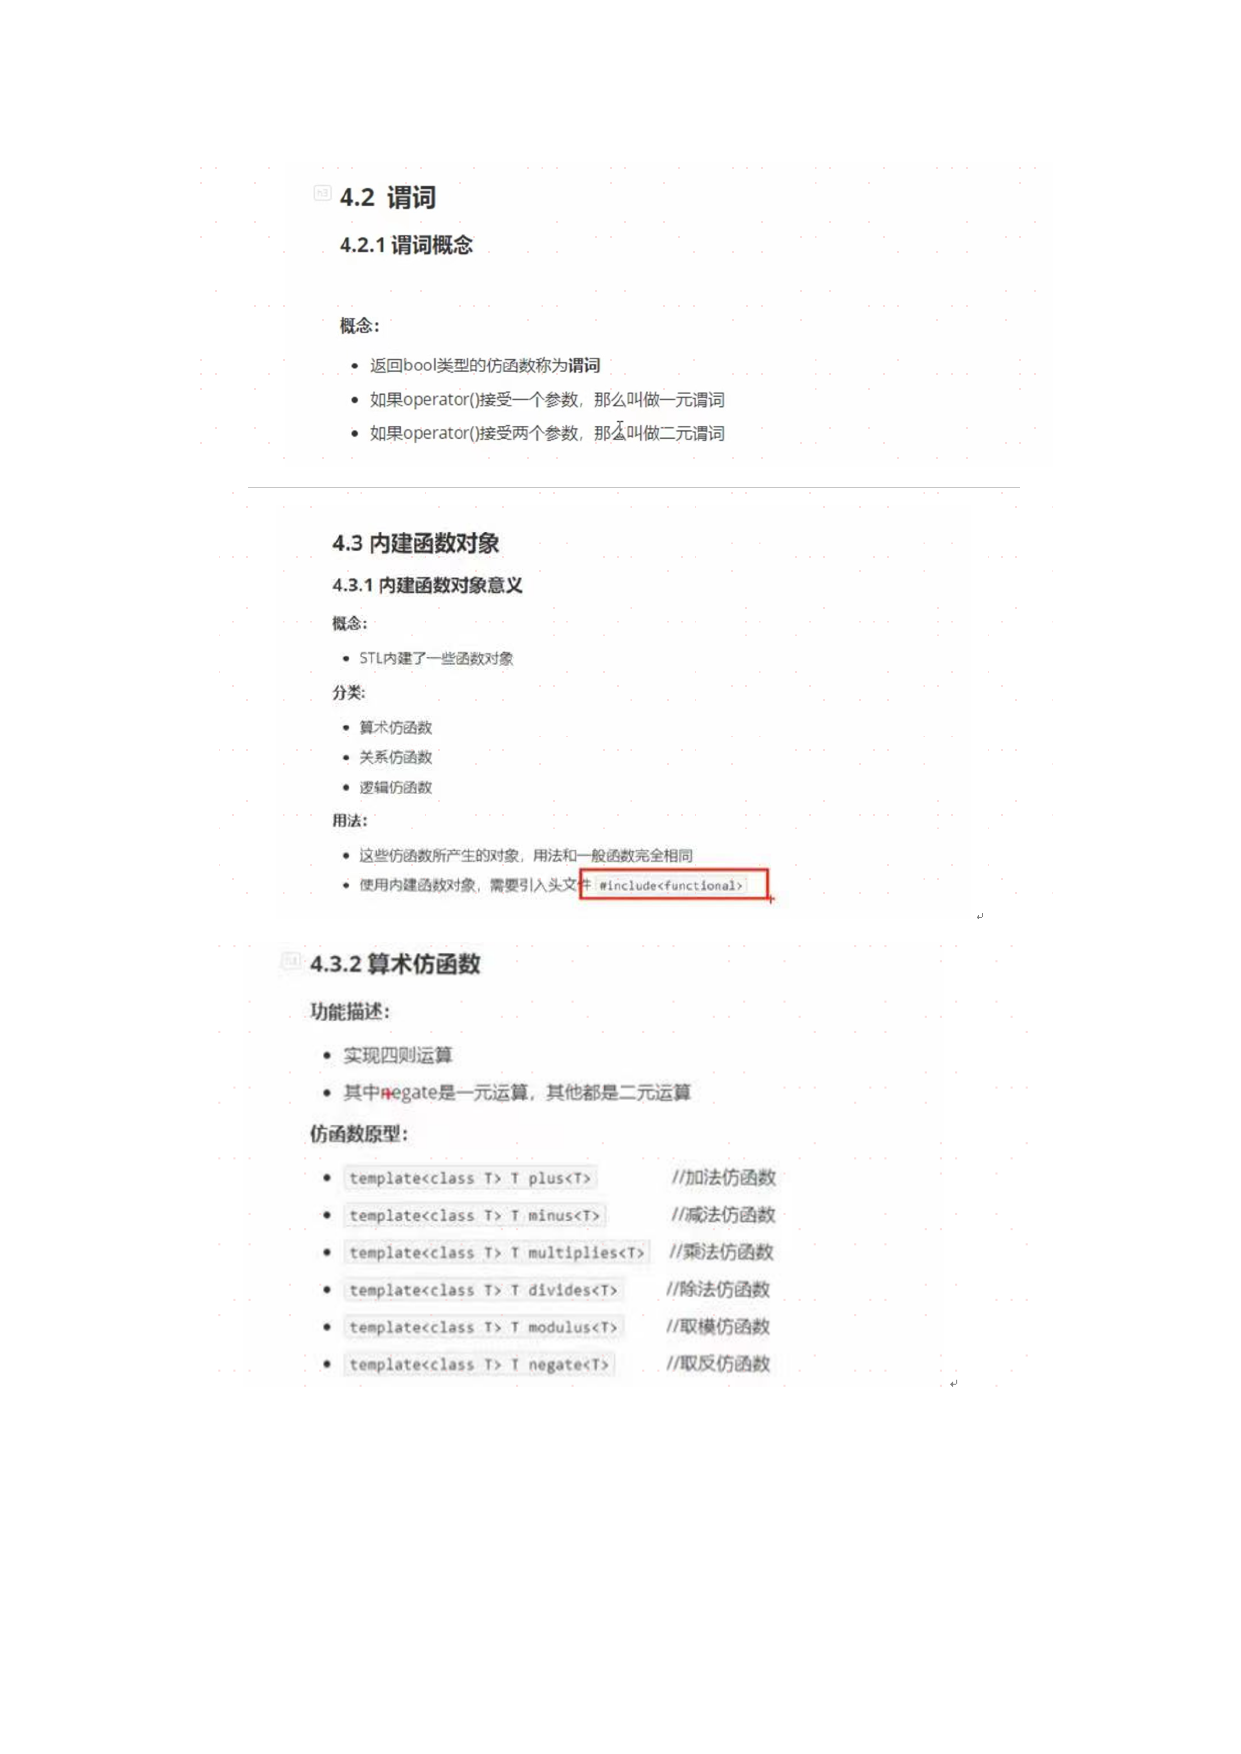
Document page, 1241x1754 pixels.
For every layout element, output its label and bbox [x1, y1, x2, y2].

picture [187, 942, 1053, 1401]
picture [187, 487, 1053, 919]
picture [187, 162, 1053, 470]
